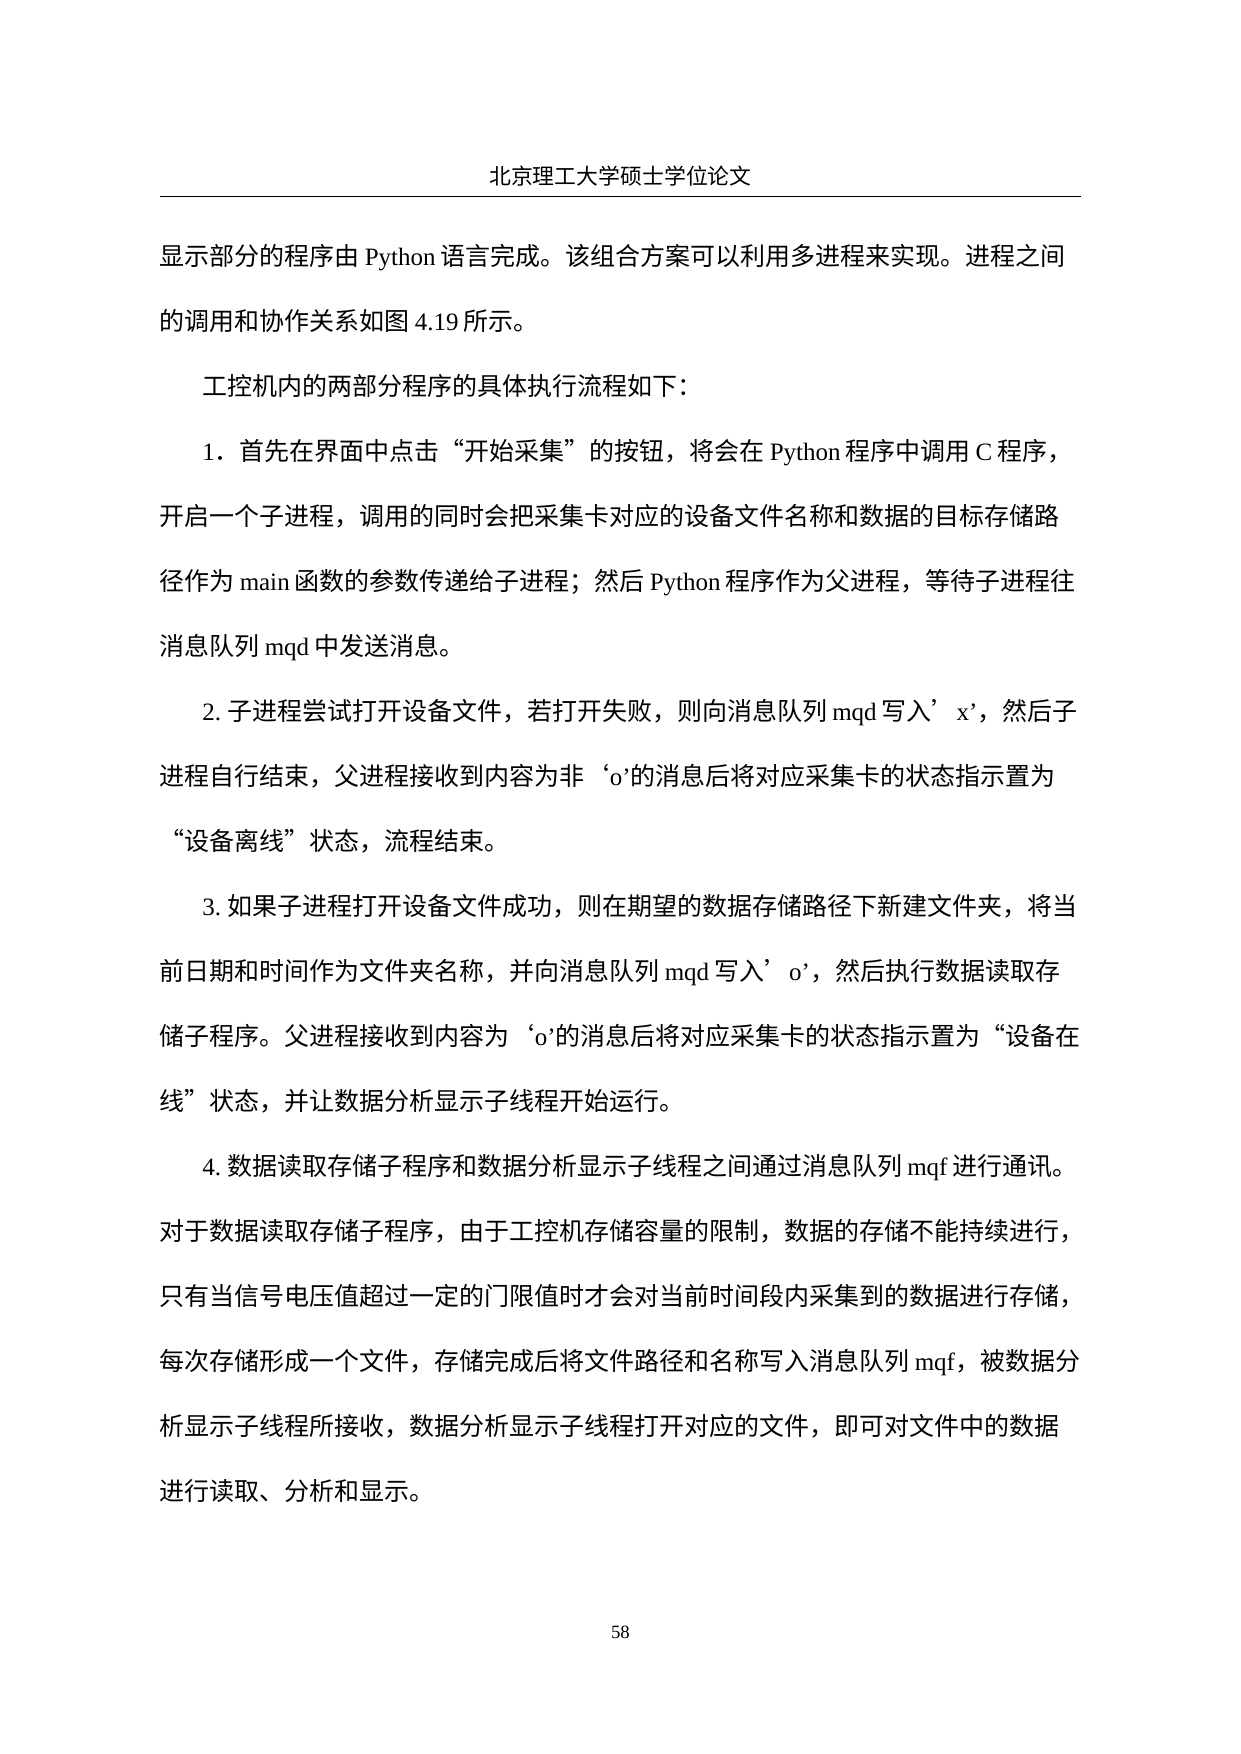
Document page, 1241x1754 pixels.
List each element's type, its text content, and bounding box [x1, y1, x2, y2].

text 3. 如果子进程打开设备文件成功，则在期望的数据存储路径下新建文件夹，将当前日期和时间作为文件夹名称，并向消息队列mqd写入’o’，然后执行数据读取存储子程序。父进程接收到内容为‘o’的消息后将对应采集卡的状态指示置为“设备在线”状态，并让数据分析显示子线程开始运行。 [159, 872, 1081, 1132]
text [159, 222, 1081, 352]
text 1．首先在界面中点击“开始采集”的按钮，将会在Python程序中调用C程序，开启一个子进程，调用的同时会把采集卡对应的设备文件名称和数据的目标存储路径作为main函数的参数传递给子进程；然后Python程序作为父进程，等待子进程往消息队列mqd中发送消息。 [159, 417, 1081, 677]
text 2. 子进程尝试打开设备文件，若打开失败，则向消息队列mqd写入’x’，然后子进程自行结束，父进程接收到内容为非‘o’的消息后将对应采集卡的状态指示置为“设备离线”状态，流程结束。 [159, 677, 1081, 872]
text 4. 数据读取存储子程序和数据分析显示子线程之间通过消息队列mqf进行通讯。对于数据读取存储子程序，由于工控机存储容量的限制，数据的存储不能持续进行，只有当信号电压值超过一定的门限值时才会对当前时间段内采集到的数据进行存储，每次存储形成一个文件，存储完成后将文件路径和名称写入消息队列mqf，被数据分析显示子线程所接收，数据分析显示子线程打开对应的文件，即可对文件中的数据进行读取、分析和显示。 [159, 1132, 1081, 1522]
text 工控机内的两部分程序的具体执行流程如下： [159, 352, 1081, 417]
